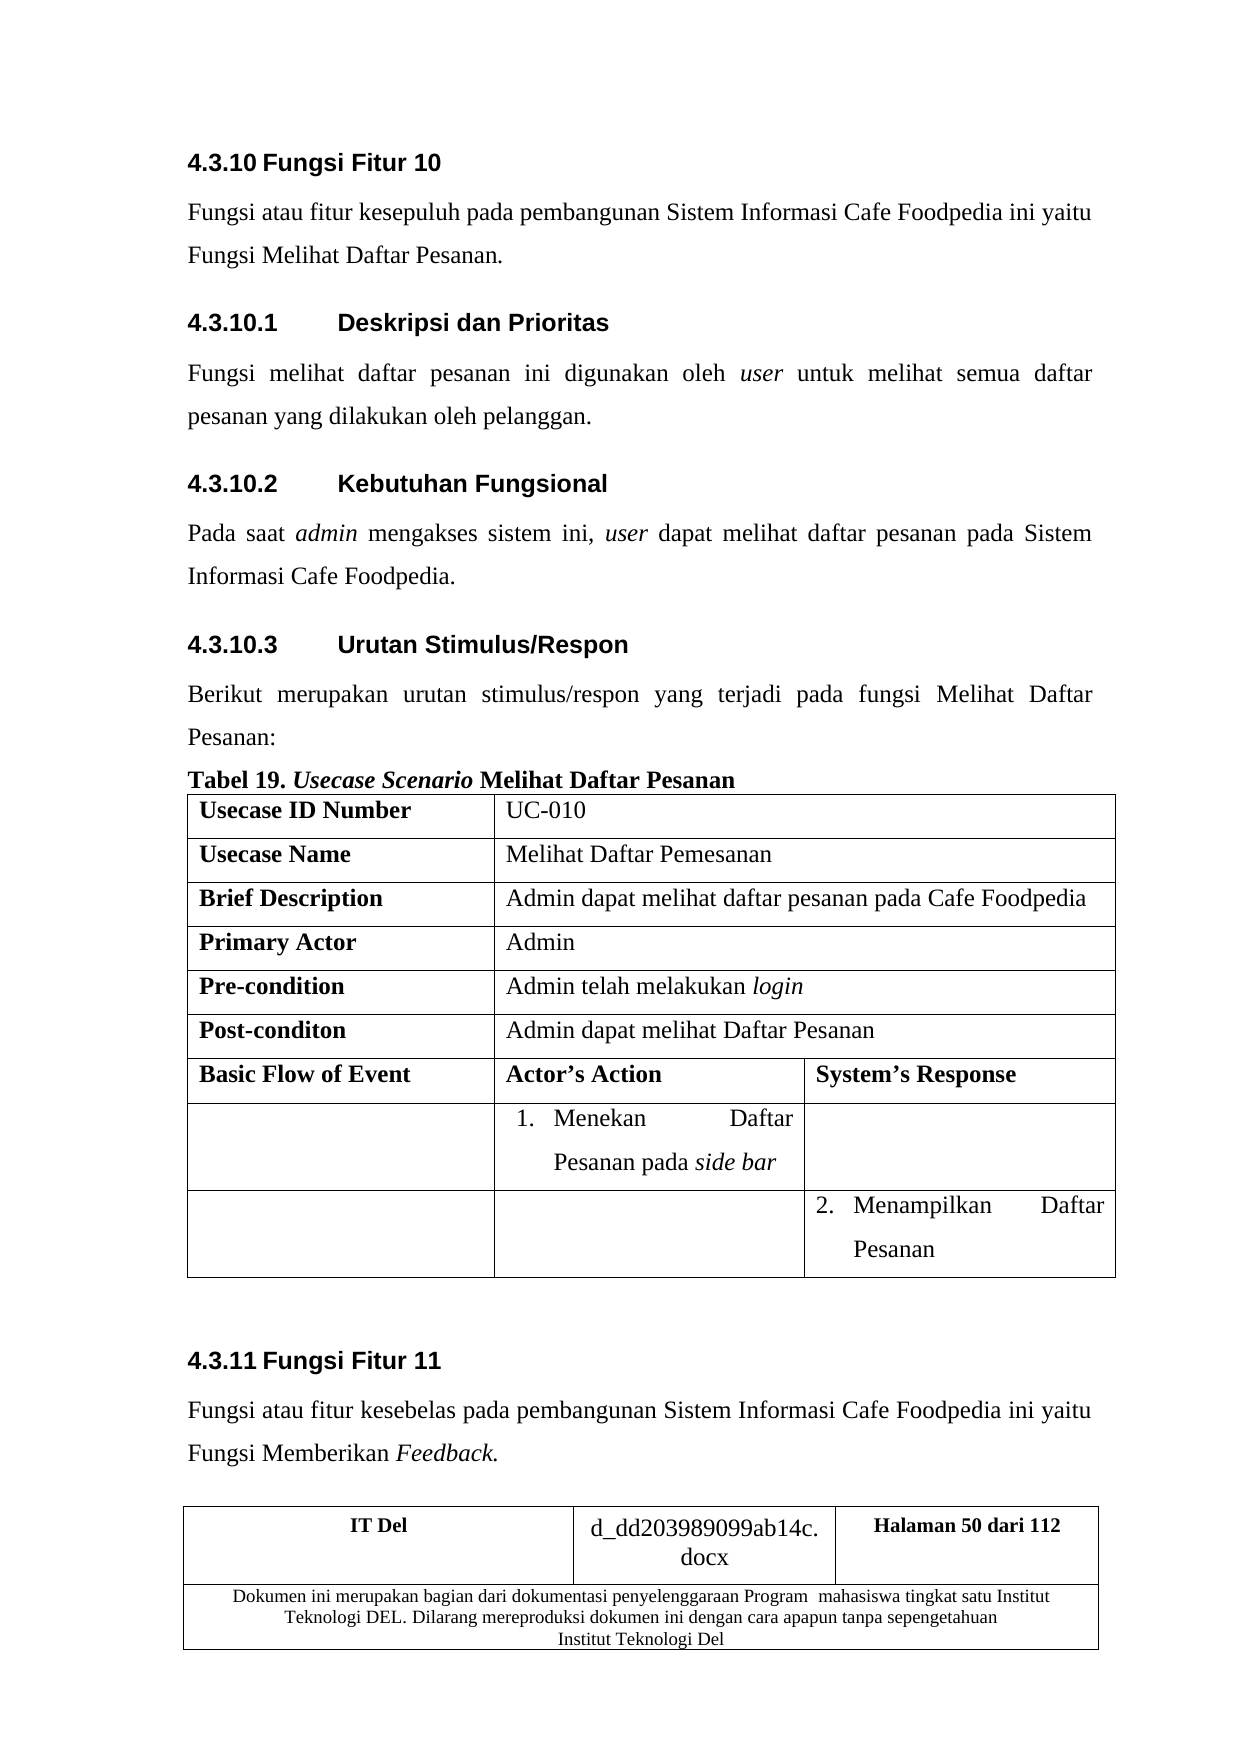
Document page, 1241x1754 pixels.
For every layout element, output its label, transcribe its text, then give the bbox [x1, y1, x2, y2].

table_cell Admin [495, 927, 1115, 970]
table_cell Menekan Daftar Pesanan pada side bar [495, 1104, 804, 1189]
subtitle Fungsi Fitur 11 [187, 1346, 1092, 1375]
subtitle Deskripsi dan Prioritas [187, 308, 1092, 337]
text Pada saat admin mengakses sistem ini, user dapat melihat daftar pesanan pada Sistem Informasi Cafe Foodpedia. [187, 518, 1092, 590]
text Fungsi melihat daftar pesanan ini digunakan oleh user untuk melihat semua daftar pesanan yang dilakukan oleh pelanggan. [187, 358, 1092, 429]
table_cell Actor’s Action [495, 1059, 804, 1102]
table_cell [805, 1104, 1115, 1189]
table_cell [495, 1191, 804, 1277]
table_cell Admin dapat melihat Daftar Pesanan [495, 1015, 1115, 1058]
table_cell Admin dapat melihat daftar pesanan pada Cafe Foodpedia [495, 883, 1115, 926]
text Fungsi atau fitur kesebelas pada pembangunan Sistem Informasi Cafe Foodpedia ini yaitu Fungsi Memberikan Feedback. [187, 1395, 1092, 1467]
table_cell Admin telah melakukan login [495, 971, 1115, 1014]
text Tabel 19. Usecase Scenario Melihat Daftar Pesanan [187, 765, 1092, 794]
table_cell [188, 1191, 494, 1277]
table_cell Brief Description [188, 883, 494, 926]
table_header UC-010 [495, 795, 1115, 838]
table_cell Post-conditon [188, 1015, 494, 1058]
table_cell Basic Flow of Event [188, 1059, 494, 1102]
table_header Usecase ID Number [188, 795, 494, 838]
subtitle Urutan Stimulus/Respon [187, 629, 1092, 658]
subtitle Fungsi Fitur 10 [187, 148, 1092, 176]
table_cell System’s Response [805, 1059, 1115, 1102]
table_cell Menampilkan Daftar Pesanan [805, 1191, 1115, 1277]
table_cell Usecase Name [188, 839, 494, 882]
text Fungsi atau fitur kesepuluh pada pembangunan Sistem Informasi Cafe Foodpedia ini yaitu Fungsi Melihat Daftar Pesanan. [187, 197, 1092, 269]
text Berikut merupakan urutan stimulus/respon yang terjadi pada fungsi Melihat Daftar Pesanan: [187, 679, 1092, 751]
table_cell Primary Actor [188, 927, 494, 970]
table_cell [188, 1104, 494, 1189]
table_cell Melihat Daftar Pemesanan [495, 839, 1115, 882]
subtitle Kebutuhan Fungsional [187, 469, 1092, 498]
table_cell Pre-condition [188, 971, 494, 1014]
